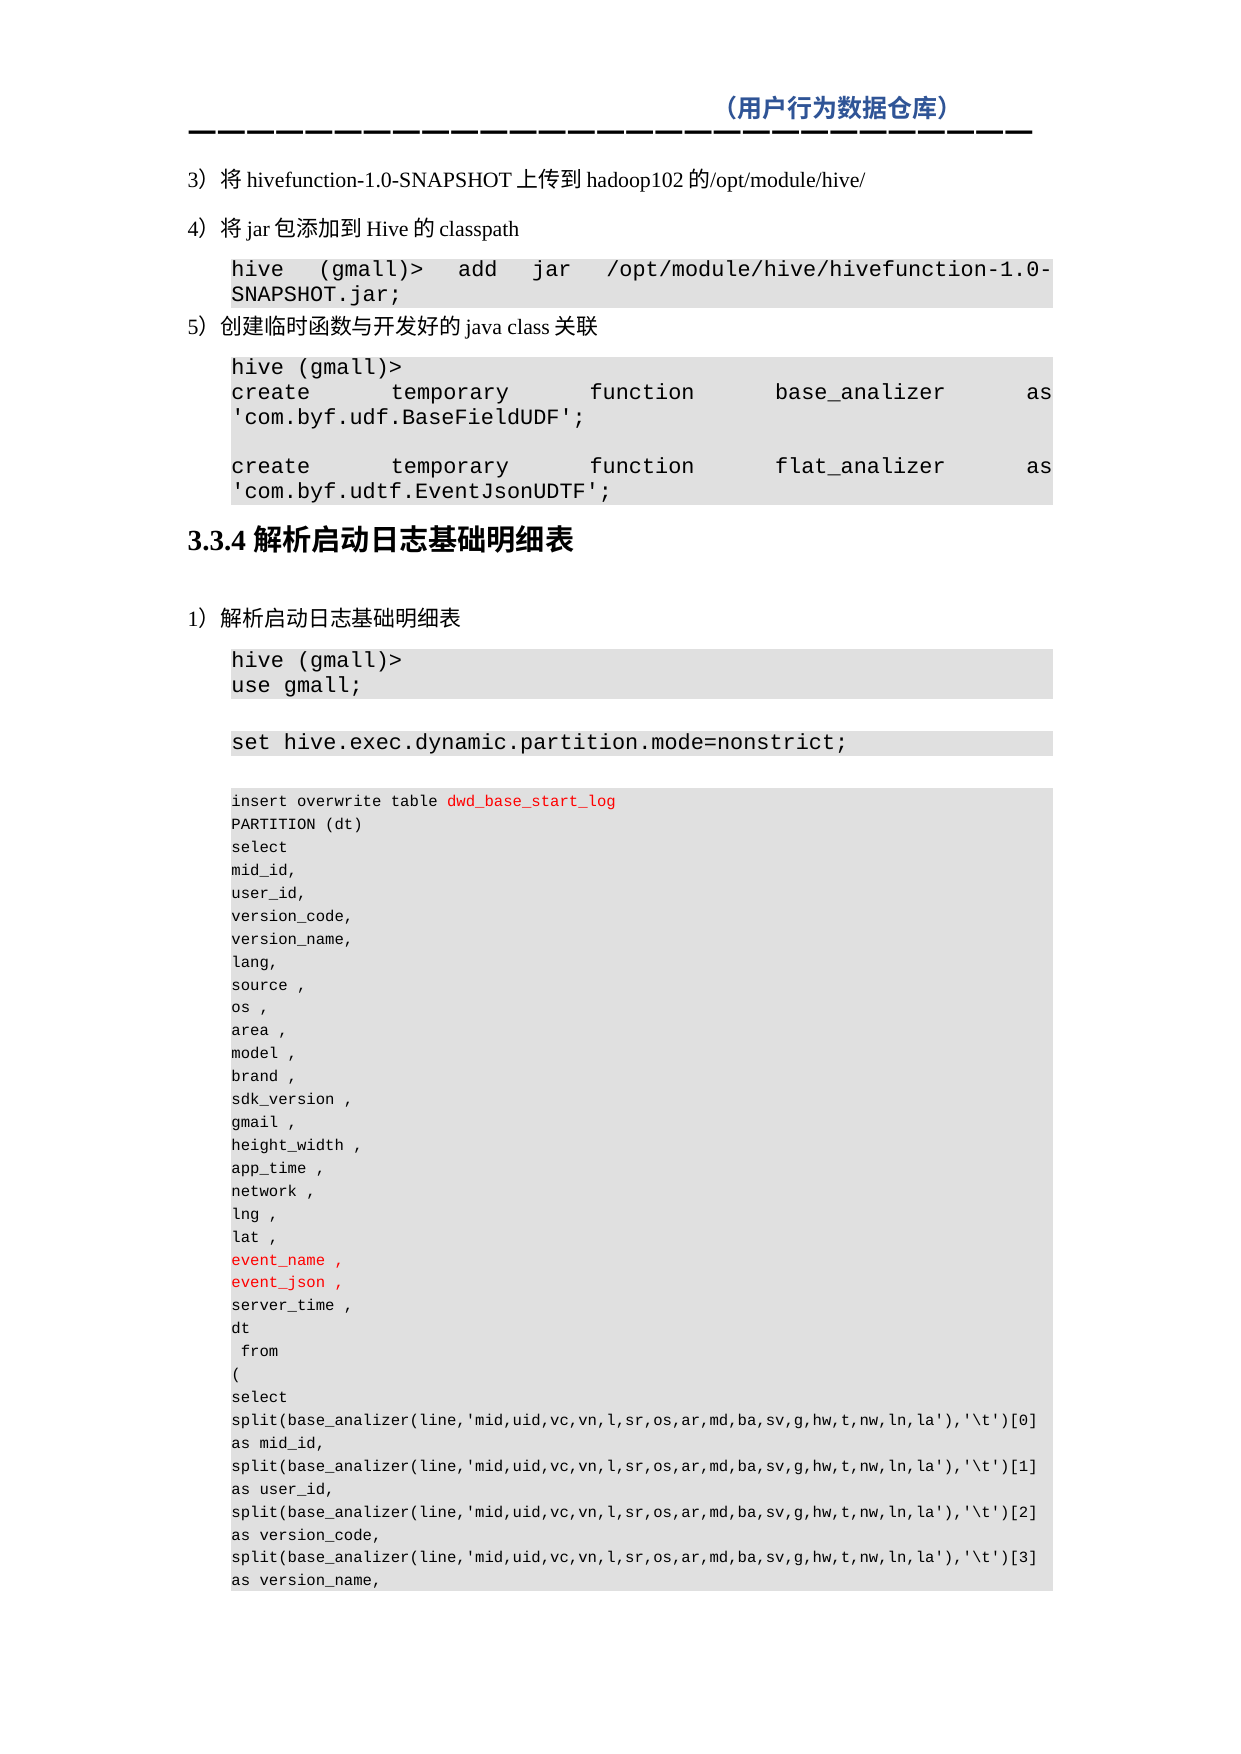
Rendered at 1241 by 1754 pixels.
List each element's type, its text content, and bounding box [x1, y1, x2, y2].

text app_time , [231, 1155, 1053, 1178]
text lang, [231, 949, 1053, 972]
text hive (gmall)> [231, 649, 1053, 674]
text version_code, [231, 903, 1053, 926]
text 1）解析启动日志基础明细表 [187, 601, 1053, 633]
text 5）创建临时函数与开发好的java class关联 [187, 308, 1053, 341]
text lat , [231, 1224, 1053, 1247]
text set hive.exec.dynamic.partition.mode=nonstrict; [231, 731, 1053, 756]
text lng , [231, 1201, 1053, 1224]
text server_time , [231, 1293, 1053, 1316]
text split(base_analizer(line,'mid,uid,vc,vn,l,sr,os,ar,md,ba,sv,g,hw,t,nw,ln,la'),'\t')[0] as mid_id, [231, 1407, 1053, 1453]
text dt [231, 1316, 1053, 1338]
text event_name , [231, 1247, 1053, 1270]
text sdk_version , [231, 1086, 1053, 1109]
text use gmall; [231, 674, 1053, 699]
text 4）将jar包添加到Hive的classpath [187, 210, 1053, 243]
text height_width , [231, 1132, 1053, 1155]
text create temporary function flat_analizer as 'com.byf.udtf.EventJsonUDTF'; [231, 456, 1053, 505]
text event_json , [231, 1270, 1053, 1293]
text os , [231, 995, 1053, 1018]
text gmail , [231, 1109, 1053, 1132]
text area , [231, 1018, 1053, 1041]
text hive (gmall)> [231, 357, 1053, 381]
text PARTITION (dt) [231, 811, 1053, 834]
text split(base_analizer(line,'mid,uid,vc,vn,l,sr,os,ar,md,ba,sv,g,hw,t,nw,ln,la'),'\t')[3] as version_name, [231, 1545, 1053, 1591]
text from [231, 1338, 1053, 1361]
text select [231, 834, 1053, 857]
text insert overwrite table dwd_base_start_log [231, 788, 1053, 811]
text create temporary function base_analizer as 'com.byf.udf.BaseFieldUDF'; [231, 381, 1053, 431]
text 3）将hivefunction-1.0-SNAPSHOT上传到hadoop102的/opt/module/hive/ [187, 162, 1053, 194]
text hive (gmall)> add jar /opt/module/hive/hivefunction-1.0-SNAPSHOT.jar; [231, 259, 1053, 308]
text version_name, [231, 926, 1053, 949]
text brand , [231, 1063, 1053, 1086]
text source , [231, 972, 1053, 995]
text model , [231, 1041, 1053, 1063]
text split(base_analizer(line,'mid,uid,vc,vn,l,sr,os,ar,md,ba,sv,g,hw,t,nw,ln,la'),'\t')[2] as version_code, [231, 1499, 1053, 1545]
text ( [231, 1361, 1053, 1384]
text split(base_analizer(line,'mid,uid,vc,vn,l,sr,os,ar,md,ba,sv,g,hw,t,nw,ln,la'),'\t')[1] as user_id, [231, 1453, 1053, 1499]
text mid_id, [231, 857, 1053, 880]
text network , [231, 1178, 1053, 1201]
text user_id, [231, 880, 1053, 903]
subtitle 3.3.4 解析启动日志基础明细表 [187, 505, 1053, 570]
text select [231, 1384, 1053, 1407]
